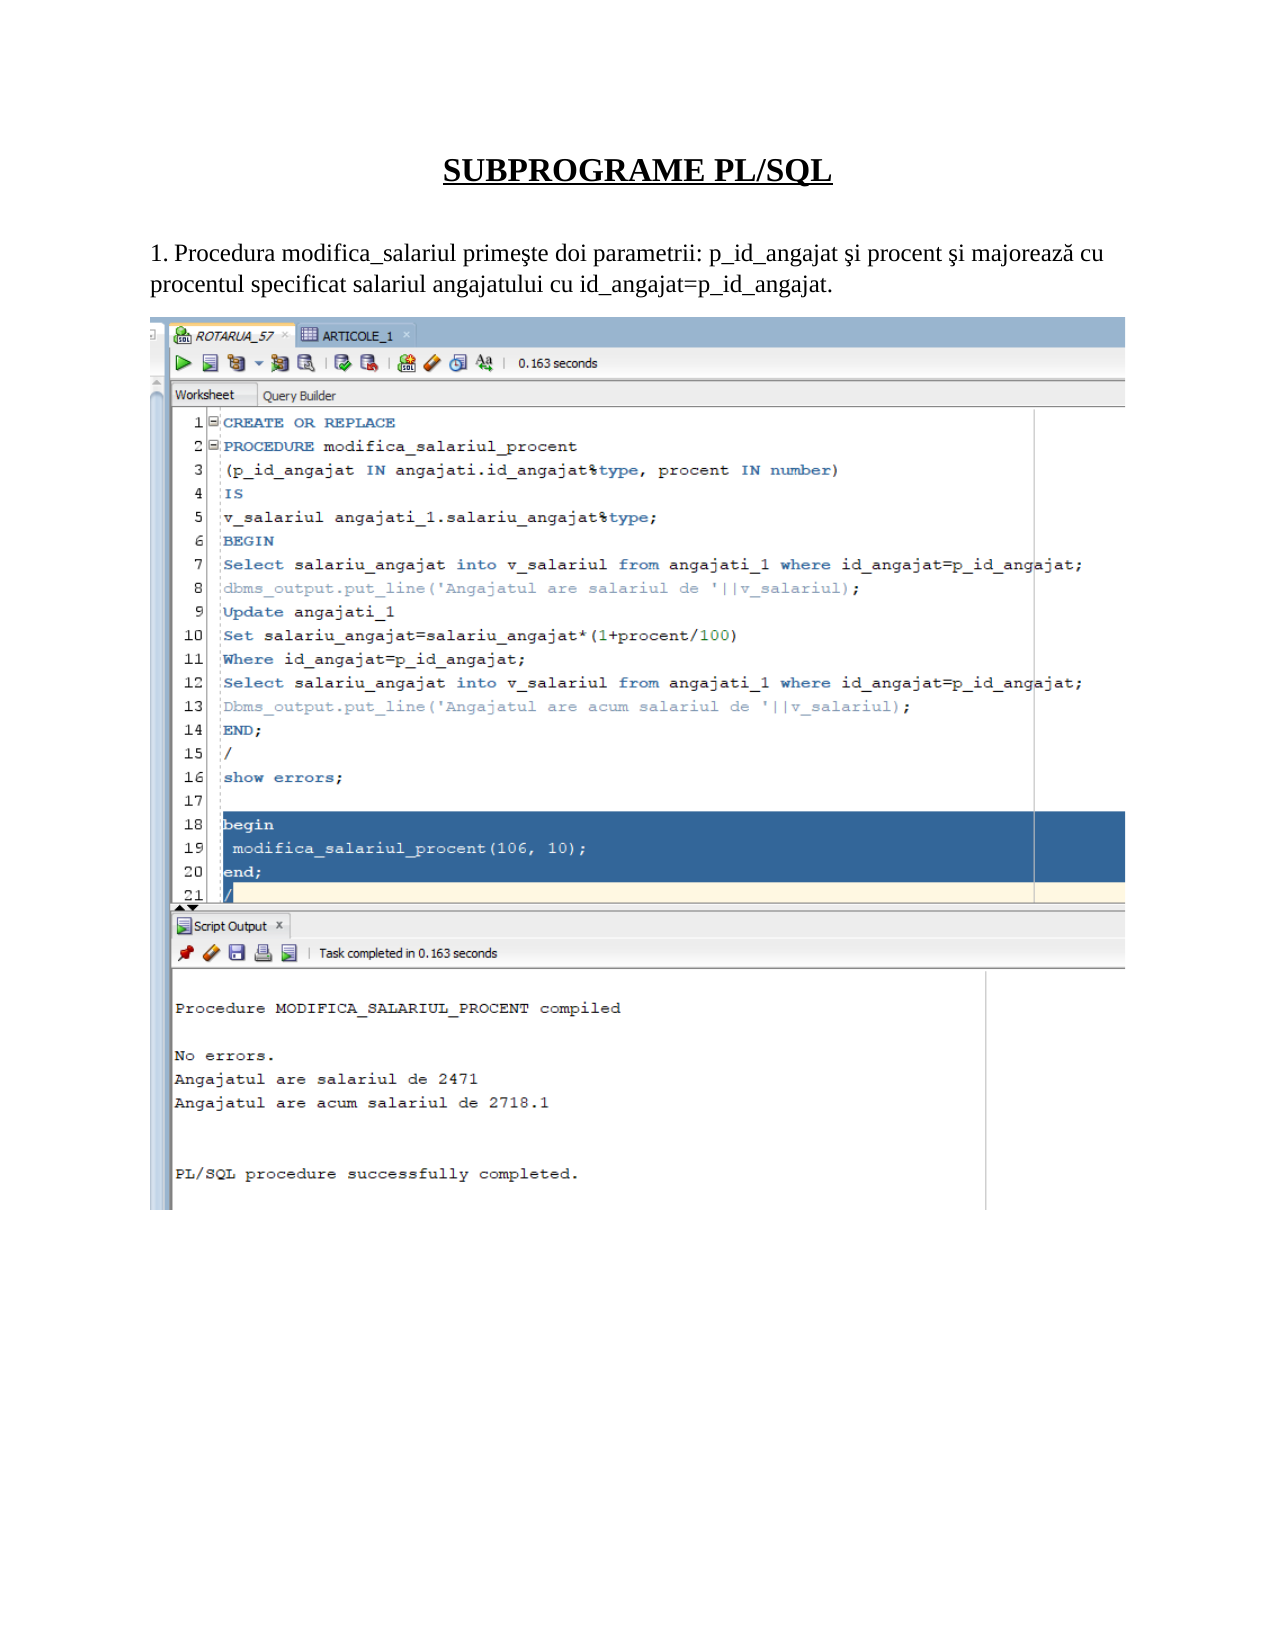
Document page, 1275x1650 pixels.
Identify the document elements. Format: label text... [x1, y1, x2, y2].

text 1. Procedura modifica_salariul primeşte doi parametrii: p_id_angajat şi procent şi majorează cu procentul specificat salariul angajatului cu id_angajat=p_id_angajat. [150, 238, 1125, 298]
picture [150, 317, 1125, 1210]
subtitle SUBPROGRAME PL/SQL [150, 150, 1125, 188]
